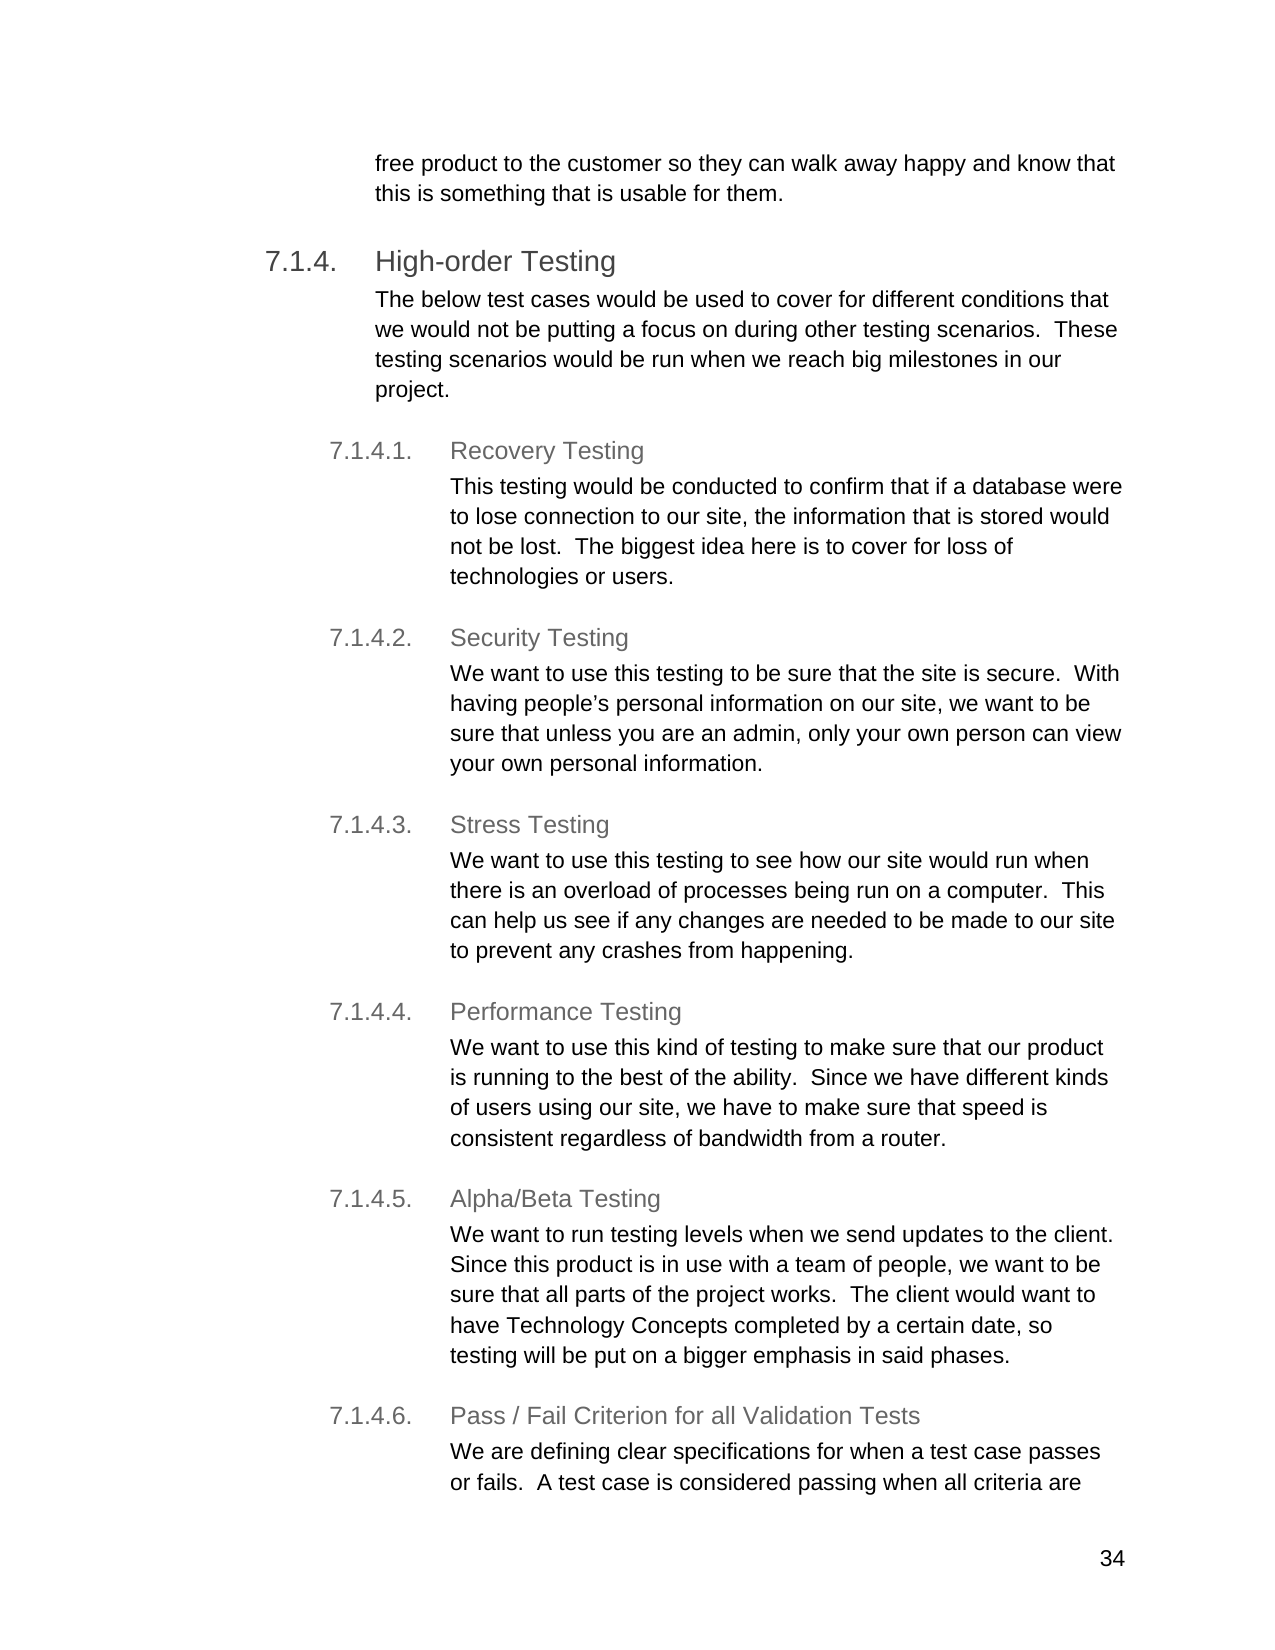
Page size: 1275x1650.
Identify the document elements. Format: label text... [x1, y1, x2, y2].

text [375, 150, 1125, 207]
text We want to use this testing to be sure that the site is secure. With having people’s personal information on our site, we want to be sure that unless you are an admin, only your own person can view your own personal information. [450, 660, 1125, 777]
subtitle Security Testing [412, 623, 1125, 651]
subtitle Recovery Testing [412, 436, 1125, 464]
text We want to use this kind of testing to make sure that our product is running to the best of the ability. Since we have different kinds of users using our site, we have to make sure that speed is consistent regardless of bandwidth from a router. [450, 1034, 1125, 1151]
text We want to run testing levels when we send updates to the client. Since this product is in use with a team of people, we want to be sure that all parts of the project works. The client would want to have Technology Concepts completed by a certain date, so testing will be put on a bigger emphasis in said phases. [450, 1221, 1125, 1368]
subtitle Performance Testing [412, 997, 1125, 1026]
subtitle High-order Testing [337, 244, 1125, 277]
text This testing would be conducted to confirm that if a database were to lose connection to our site, the information that is stored would not be lost. The biggest idea here is to cover for loss of technologies or users. [450, 473, 1125, 590]
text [450, 1438, 1125, 1495]
text The below test cases would be used to cover for different conditions that we would not be putting a focus on during other testing scenarios. These testing scenarios would be run when we reach big milestones in our project. [375, 286, 1125, 403]
subtitle Pass / Fail Criterion for all Validation Tests [412, 1401, 1125, 1430]
subtitle Alpha/Beta Testing [412, 1184, 1125, 1213]
subtitle Stress Testing [412, 810, 1125, 838]
text We want to use this testing to see how our site would run when there is an overload of processes being run on a computer. This can help us see if any changes are needed to be made to our site to prevent any crashes from happening. [450, 847, 1125, 964]
